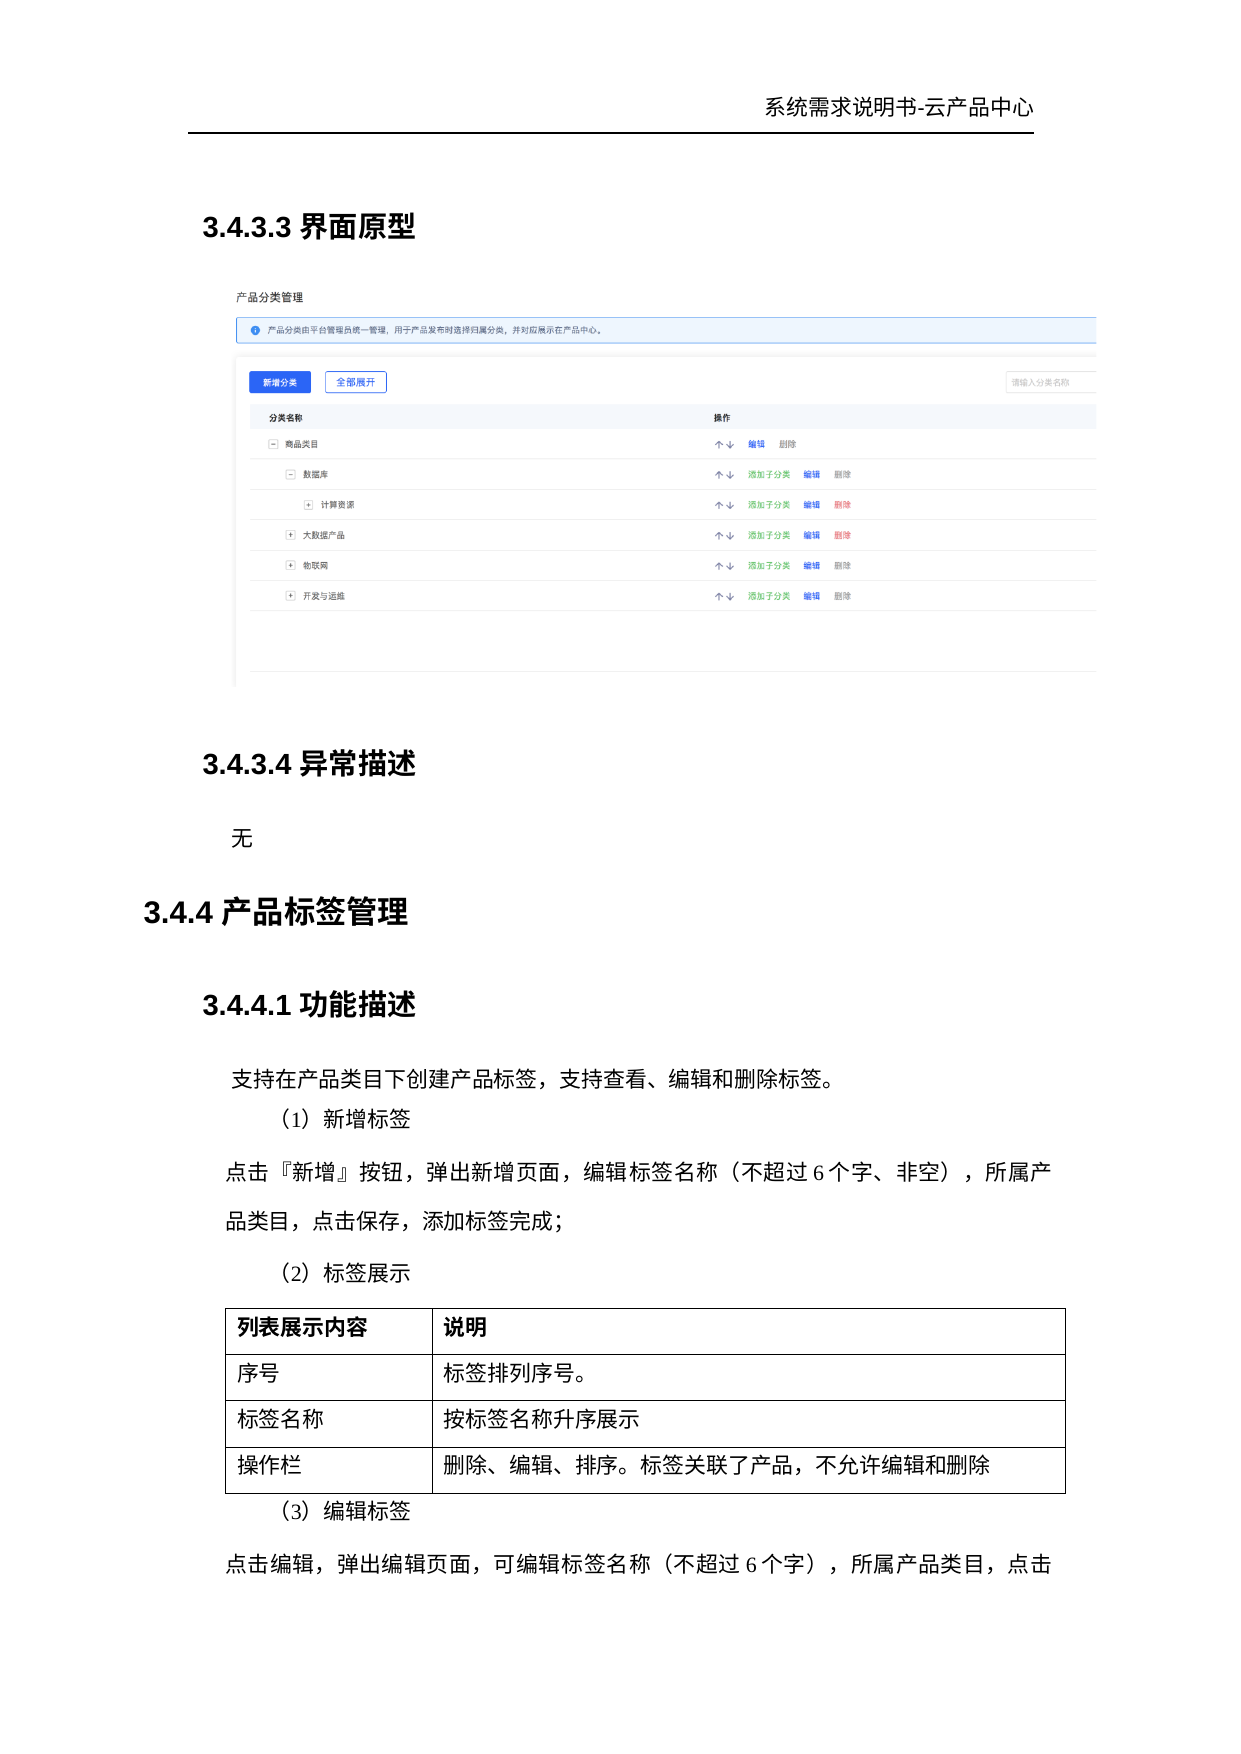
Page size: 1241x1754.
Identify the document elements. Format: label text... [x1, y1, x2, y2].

table_cell 序号 [226, 1355, 432, 1400]
subtitle 界面原型 [202, 192, 1053, 257]
table_cell 标签名称 [226, 1401, 432, 1447]
subtitle 功能描述 [202, 970, 1053, 1035]
text （2）标签展示 [269, 1256, 1053, 1288]
text （1）新增标签 [269, 1102, 1053, 1134]
text 支持在产品类目下创建产品标签，支持查看、编辑和删除标签。 [187, 1062, 1053, 1094]
table_header 列表展示内容 [226, 1309, 432, 1354]
subtitle 产品标签管理 [69, 877, 1053, 942]
text （3）编辑标签 [269, 1494, 1053, 1526]
subtitle 异常描述 [202, 729, 1053, 794]
table_header 说明 [433, 1309, 1065, 1354]
picture [231, 283, 1097, 687]
table_cell 按标签名称升序展示 [433, 1401, 1065, 1447]
text 无 [187, 821, 1053, 853]
table_cell 标签排列序号。 [433, 1355, 1065, 1400]
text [225, 1546, 1053, 1579]
table_cell 删除、编辑、排序。标签关联了产品，不允许编辑和删除 [433, 1448, 1065, 1493]
table_cell 操作栏 [226, 1448, 432, 1493]
text 点击『新增』按钮，弹出新增页面，编辑标签名称（不超过6个字、非空），所属产品类目，点击保存，添加标签完成； [225, 1154, 1053, 1236]
